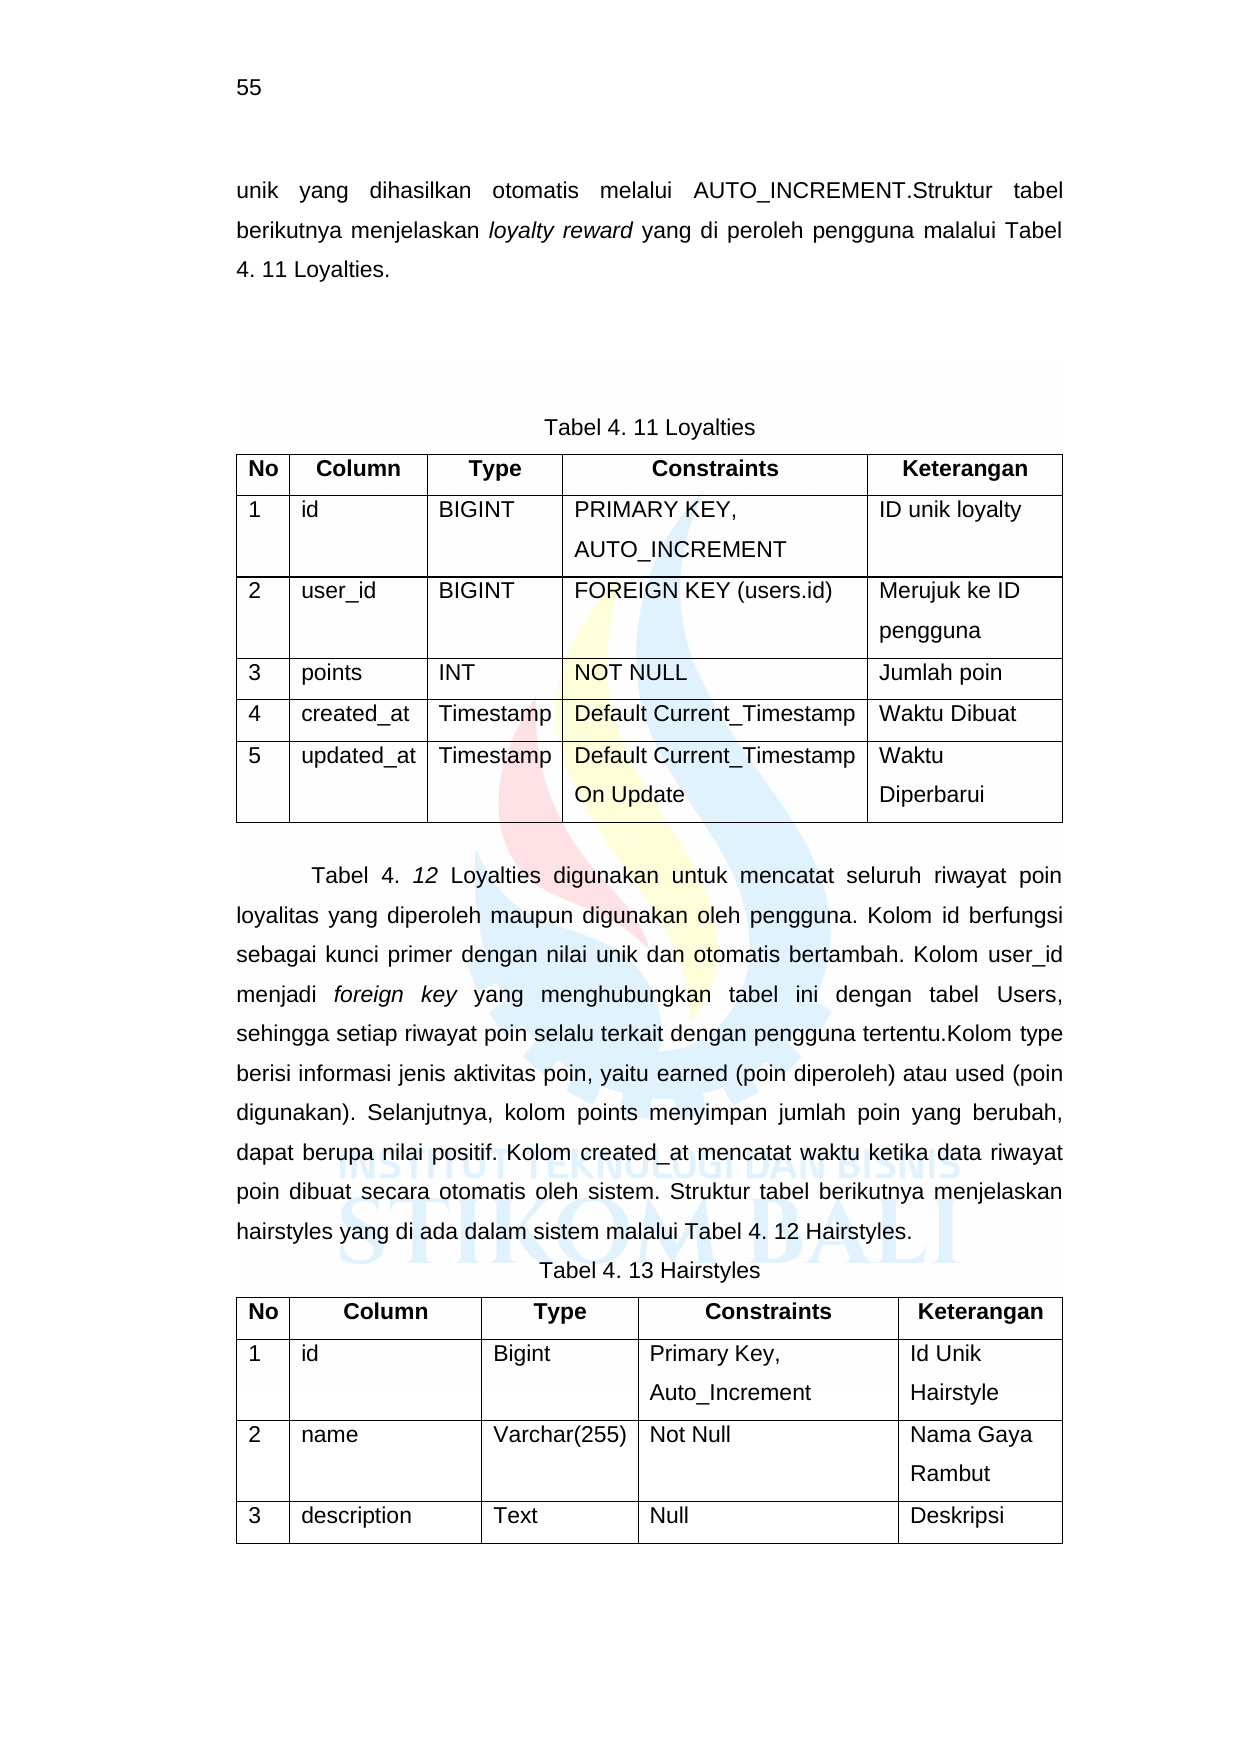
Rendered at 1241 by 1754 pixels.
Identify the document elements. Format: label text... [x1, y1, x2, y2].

table_cell Id Unik Hairstyle [899, 1340, 1062, 1419]
table_cell id [290, 1340, 481, 1419]
text Tabel 4. 13 Hairstyles [236, 1257, 1063, 1284]
table_cell Timestamp [428, 700, 562, 741]
text Tabel 4. 11 Loyalties [236, 414, 1063, 440]
table_cell 3 [237, 659, 289, 699]
table_header Column [290, 1298, 481, 1338]
table_header Column [290, 455, 427, 495]
table_cell Waktu Diperbarui [868, 742, 1062, 822]
table_cell NOT NULL [563, 659, 867, 699]
table_cell Nama Gaya Rambut [899, 1421, 1062, 1501]
table_header No [237, 1298, 289, 1338]
table_cell Waktu Dibuat [868, 700, 1062, 741]
table_cell Primary Key, Auto_Increment [639, 1340, 898, 1419]
table_cell 1 [237, 496, 289, 576]
table_cell FOREIGN KEY (users.id) [563, 578, 867, 657]
table_cell BIGINT [428, 496, 562, 576]
table_cell Bigint [482, 1340, 638, 1419]
table_cell points [290, 659, 427, 699]
table_cell Jumlah poin [868, 659, 1062, 699]
table_header Constraints [639, 1298, 898, 1338]
table_cell description [290, 1502, 481, 1542]
table_cell 1 [237, 1340, 289, 1419]
table_cell Timestamp [428, 742, 562, 822]
table_header Type [482, 1298, 638, 1338]
table_header No [237, 455, 289, 495]
table_cell PRIMARY KEY, AUTO_INCREMENT [563, 496, 867, 576]
table_cell user_id [290, 578, 427, 657]
table_cell 3 [237, 1502, 289, 1542]
table_cell 4 [237, 700, 289, 741]
table_cell created_at [290, 700, 427, 741]
table_cell updated_at [290, 742, 427, 822]
table_header Keterangan [899, 1298, 1062, 1338]
table_cell Default Current_Timestamp On Update [563, 742, 867, 822]
table_cell ID unik loyalty [868, 496, 1062, 576]
table_cell id [290, 496, 427, 576]
table_cell 2 [237, 1421, 289, 1501]
table_header Keterangan [868, 455, 1062, 495]
table_cell BIGINT [428, 578, 562, 657]
table_cell 2 [237, 578, 289, 657]
table_header Type [428, 455, 562, 495]
table_cell name [290, 1421, 481, 1501]
table_cell Varchar(255) [482, 1421, 638, 1501]
table_cell Merujuk ke ID pengguna [868, 578, 1062, 657]
table_cell INT [428, 659, 562, 699]
table_cell Default Current_Timestamp [563, 700, 867, 741]
table_cell Text [482, 1502, 638, 1542]
table_header Constraints [563, 455, 867, 495]
table_cell Null [639, 1502, 898, 1542]
table_cell 5 [237, 742, 289, 822]
table_cell Not Null [639, 1421, 898, 1501]
table_cell Deskripsi Hairstyle [899, 1502, 1062, 1542]
text Tabel 4. 12 Loyalties digunakan untuk mencatat seluruh riwayat poin loyalitas yang diperoleh maupun digunakan oleh pengguna. Kolom id berfungsi sebagai kunci primer dengan nilai unik dan otomatis bertambah. Kolom user_id menjadi foreign key yang menghubungkan tabel ini dengan tabel Users, sehingga setiap riwayat poin selalu terkait dengan pengguna tertentu.Kolom type berisi informasi jenis aktivitas poin, yaitu earned (poin diperoleh) atau used (poin digunakan). Selanjutnya, kolom points menyimpan jumlah poin yang berubah, dapat berupa nilai positif. Kolom created_at mencatat waktu ketika data riwayat poin dibuat secara otomatis oleh sistem. Struktur tabel berikutnya menjelaskan hairstyles yang di ada dalam sistem malalui Tabel 4. 12 Hairstyles. [236, 862, 1063, 1244]
